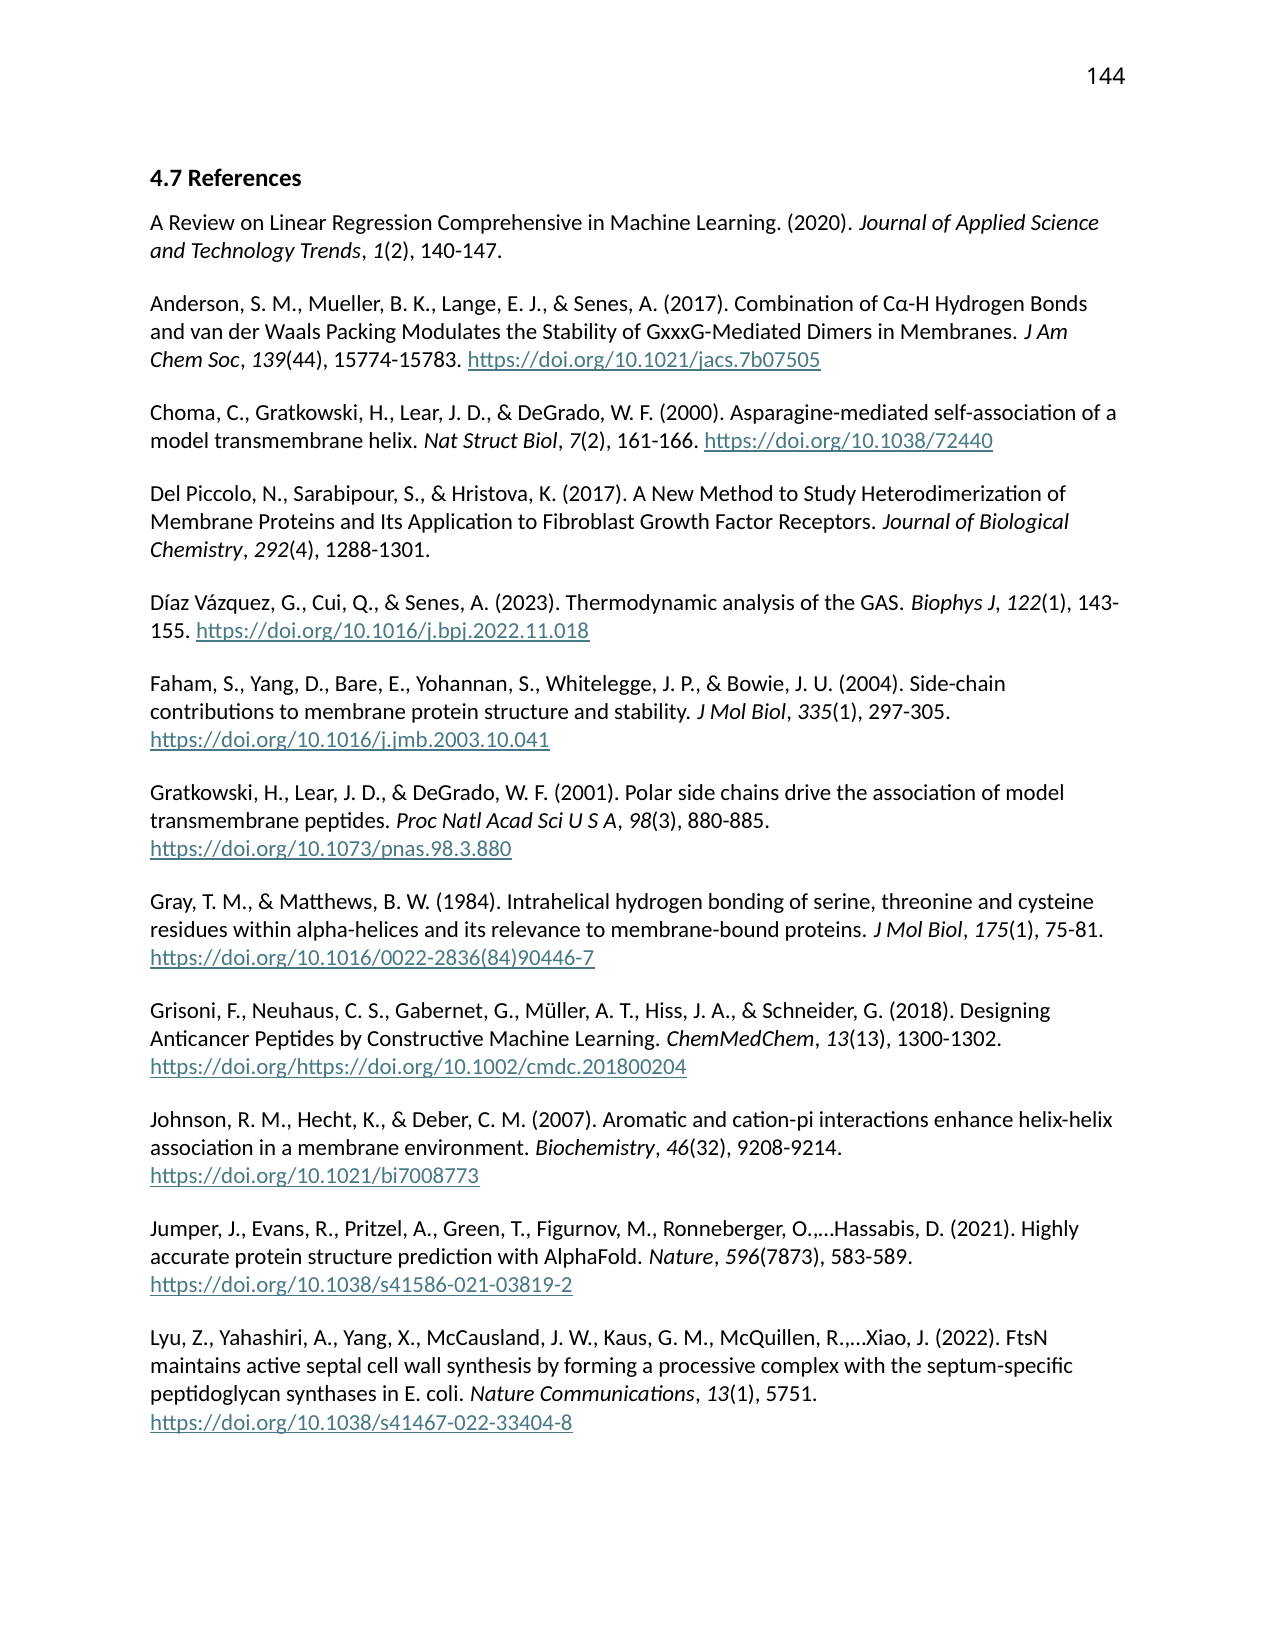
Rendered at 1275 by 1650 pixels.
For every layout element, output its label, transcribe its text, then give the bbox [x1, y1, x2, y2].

text Choma, C., Gratkowski, H., Lear, J. D., & DeGrado, W. F. (2000). Asparagine-mediated self-association of a model transmembrane helix. Nat Struct Biol, 7(2), 161-166. https://doi.org/10.1038/72440 [150, 398, 1125, 454]
text Anderson, S. M., Mueller, B. K., Lange, E. J., & Senes, A. (2017). Combination of Cα-H Hydrogen Bonds and van der Waals Packing Modulates the Stability of GxxxG-Mediated Dimers in Membranes. J Am Chem Soc, 139(44), 15774-15783. https://doi.org/10.1021/jacs.7b07505 [150, 289, 1125, 373]
text Jumper, J., Evans, R., Pritzel, A., Green, T., Figurnov, M., Ronneberger, O.,…Hassabis, D. (2021). Highly accurate protein structure prediction with AlphaFold. Nature, 596(7873), 583-589. https://doi.org/10.1038/s41586-021-03819-2 [150, 1214, 1125, 1298]
text A Review on Linear Regression Comprehensive in Machine Learning. (2020). Journal of Applied Science and Technology Trends, 1(2), 140-147. [150, 208, 1125, 264]
text Gratkowski, H., Lear, J. D., & DeGrado, W. F. (2001). Polar side chains drive the association of model transmembrane peptides. Proc Natl Acad Sci U S A, 98(3), 880-885. https://doi.org/10.1073/pnas.98.3.880 [150, 778, 1125, 862]
text Faham, S., Yang, D., Bare, E., Yohannan, S., Whitelegge, J. P., & Bowie, J. U. (2004). Side-chain contributions to membrane protein structure and stability. J Mol Biol, 335(1), 297-305. https://doi.org/10.1016/j.jmb.2003.10.041 [150, 669, 1125, 753]
text Gray, T. M., & Matthews, B. W. (1984). Intrahelical hydrogen bonding of serine, threonine and cysteine residues within alpha-helices and its relevance to membrane-bound proteins. J Mol Biol, 175(1), 75-81. https://doi.org/10.1016/0022-2836(84)90446-7 [150, 887, 1125, 971]
text Díaz Vázquez, G., Cui, Q., & Senes, A. (2023). Thermodynamic analysis of the GAS. Biophys J, 122(1), 143-155. https://doi.org/10.1016/j.bpj.2022.11.018 [150, 588, 1125, 644]
text Grisoni, F., Neuhaus, C. S., Gabernet, G., Müller, A. T., Hiss, J. A., & Schneider, G. (2018). Designing Anticancer Peptides by Constructive Machine Learning. ChemMedChem, 13(13), 1300-1302. https://doi.org/https://doi.org/10.1002/cmdc.201800204 [150, 996, 1125, 1080]
text Lyu, Z., Yahashiri, A., Yang, X., McCausland, J. W., Kaus, G. M., McQuillen, R.,…Xiao, J. (2022). FtsN maintains active septal cell wall synthesis by forming a processive complex with the septum-specific peptidoglycan synthases in E. coli. Nature Communications, 13(1), 5751. https://doi.org/10.1038/s41467-022-33404-8 [150, 1323, 1125, 1436]
text Del Piccolo, N., Sarabipour, S., & Hristova, K. (2017). A New Method to Study Heterodimerization of Membrane Proteins and Its Application to Fibroblast Growth Factor Receptors. Journal of Biological Chemistry, 292(4), 1288-1301. [150, 479, 1125, 563]
text 4.7 References [150, 162, 1125, 193]
text Johnson, R. M., Hecht, K., & Deber, C. M. (2007). Aromatic and cation-pi interactions enhance helix-helix association in a membrane environment. Biochemistry, 46(32), 9208-9214. https://doi.org/10.1021/bi7008773 [150, 1105, 1125, 1189]
